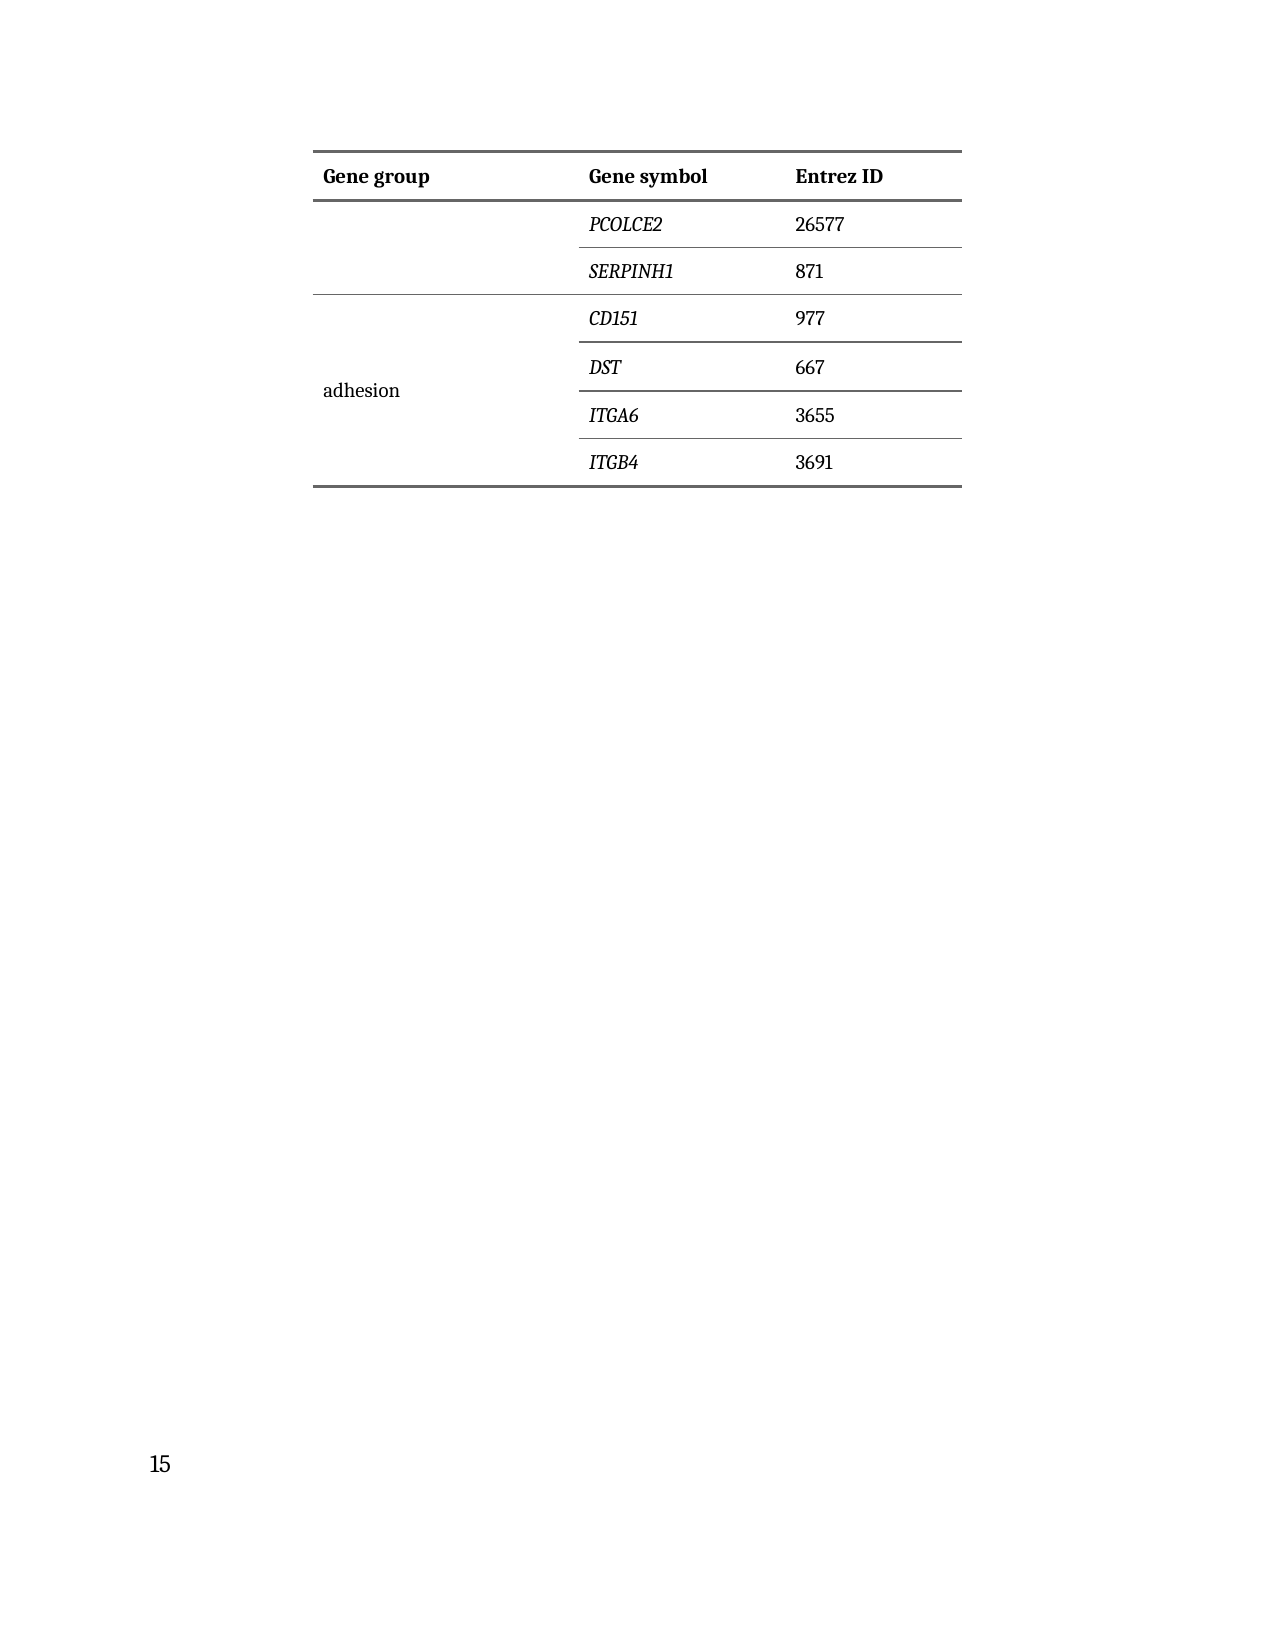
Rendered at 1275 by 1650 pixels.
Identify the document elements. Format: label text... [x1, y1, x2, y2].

table_header Gene symbol [579, 153, 785, 199]
table_cell 3691 [785, 439, 962, 485]
table_cell DST [579, 343, 785, 390]
table_cell ITGA6 [579, 392, 785, 437]
table_cell 667 [785, 343, 962, 390]
table_cell 871 [785, 248, 962, 294]
table_cell 977 [785, 295, 962, 341]
table_cell SERPINH1 [579, 248, 785, 294]
table_cell 26577 [785, 202, 962, 246]
table_cell 3655 [785, 392, 962, 437]
table_header Entrez ID [785, 153, 962, 199]
table_cell PCOLCE2 [579, 202, 785, 246]
table_cell CD151 [579, 295, 785, 341]
table_cell ITGB4 [579, 439, 785, 485]
table_cell adhesion [313, 295, 578, 485]
table_header Gene group [313, 153, 578, 199]
